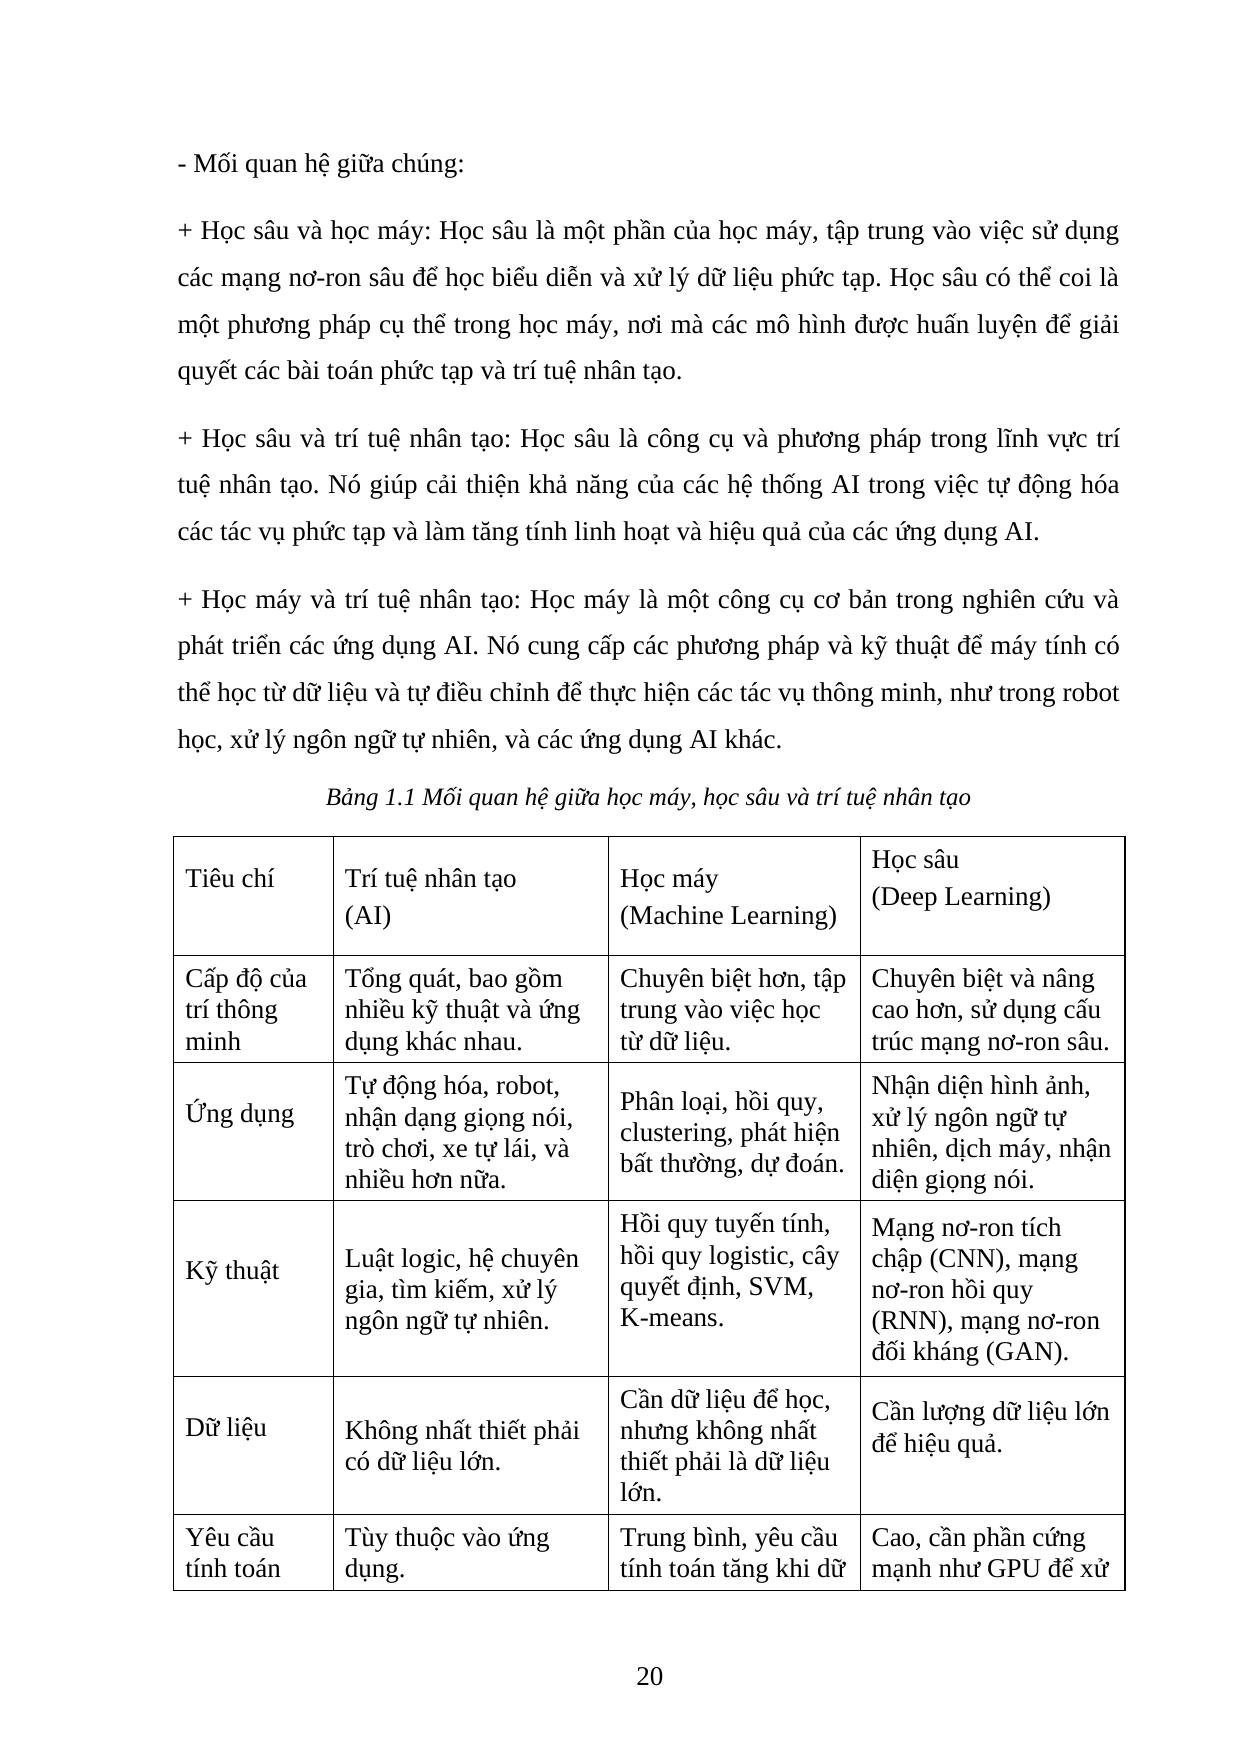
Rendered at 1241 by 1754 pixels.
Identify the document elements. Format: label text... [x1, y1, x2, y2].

table_cell Nhận diện hình ảnh, xử lý ngôn ngữ tự nhiên, dịch máy, nhận diện giọng nói. [861, 1063, 1124, 1200]
table_cell Chuyên biệt hơn, tập trung vào việc học từ dữ liệu. [609, 956, 860, 1062]
table_cell Dữ liệu [174, 1377, 333, 1514]
text Bảng 1.1 Mối quan hệ giữa học máy, học sâu và trí tuệ nhân tạo [177, 782, 1122, 811]
table_cell Yêu cầu tính toán [174, 1515, 333, 1590]
table_cell Ứng dụng [174, 1063, 333, 1200]
text - Mối quan hệ giữa chúng: [177, 147, 1122, 178]
table_cell Cần dữ liệu để học, nhưng không nhất thiết phải là dữ liệu lớn. [609, 1377, 860, 1514]
table_cell Cấp độ của trí thông minh [174, 956, 333, 1062]
table_cell Cần lượng dữ liệu lớn để hiệu quả. [861, 1377, 1124, 1514]
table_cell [861, 1515, 1124, 1590]
table_cell Phân loại, hồi quy, clustering, phát hiện bất thường, dự đoán. [609, 1063, 860, 1200]
table_cell Tự động hóa, robot, nhận dạng giọng nói, trò chơi, xe tự lái, và nhiều hơn nữa. [334, 1063, 608, 1200]
table_cell Hồi quy tuyến tính, hồi quy logistic, cây quyết định, SVM, K-means. [609, 1201, 860, 1376]
table_cell Không nhất thiết phải có dữ liệu lớn. [334, 1377, 608, 1514]
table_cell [609, 1515, 860, 1590]
table_cell Luật logic, hệ chuyên gia, tìm kiếm, xử lý ngôn ngữ tự nhiên. [334, 1201, 608, 1376]
text + Học sâu và trí tuệ nhân tạo: Học sâu là công cụ và phương pháp trong lĩnh vực trí tuệ nhân tạo. Nó giúp cải thiện khả năng của các hệ thống AI trong việc tự động hóa các tác vụ phức tạp và làm tăng tính linh hoạt và hiệu quả của các ứng dụng AI. [177, 422, 1122, 546]
text + Học máy và trí tuệ nhân tạo: Học máy là một công cụ cơ bản trong nghiên cứu và phát triển các ứng dụng AI. Nó cung cấp các phương pháp và kỹ thuật để máy tính có thể học từ dữ liệu và tự điều chỉnh để thực hiện các tác vụ thông minh, như trong robot học, xử lý ngôn ngữ tự nhiên, và các ứng dụng AI khác. [177, 583, 1122, 754]
table_cell Tổng quát, bao gồm nhiều kỹ thuật và ứng dụng khác nhau. [334, 956, 608, 1062]
table_cell Mạng nơ-ron tích chập (CNN), mạng nơ-ron hồi quy (RNN), mạng nơ-ron đối kháng (GAN). [861, 1201, 1124, 1376]
table_header Tiêu chí [174, 837, 333, 955]
text + Học sâu và học máy: Học sâu là một phần của học máy, tập trung vào việc sử dụng các mạng nơ-ron sâu để học biểu diễn và xử lý dữ liệu phức tạp. Học sâu có thể coi là một phương pháp cụ thể trong học máy, nơi mà các mô hình được huấn luyện để giải quyết các bài toán phức tạp và trí tuệ nhân tạo. [177, 214, 1122, 386]
table_header Trí tuệ nhân tạo (AI) [334, 837, 608, 955]
table_cell Kỹ thuật [174, 1201, 333, 1376]
table_header Học máy (Machine Learning) [609, 837, 860, 955]
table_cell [334, 1515, 608, 1590]
table_header Học sâu (Deep Learning) [861, 837, 1124, 955]
table_cell Chuyên biệt và nâng cao hơn, sử dụng cấu trúc mạng nơ-ron sâu. [861, 956, 1124, 1062]
